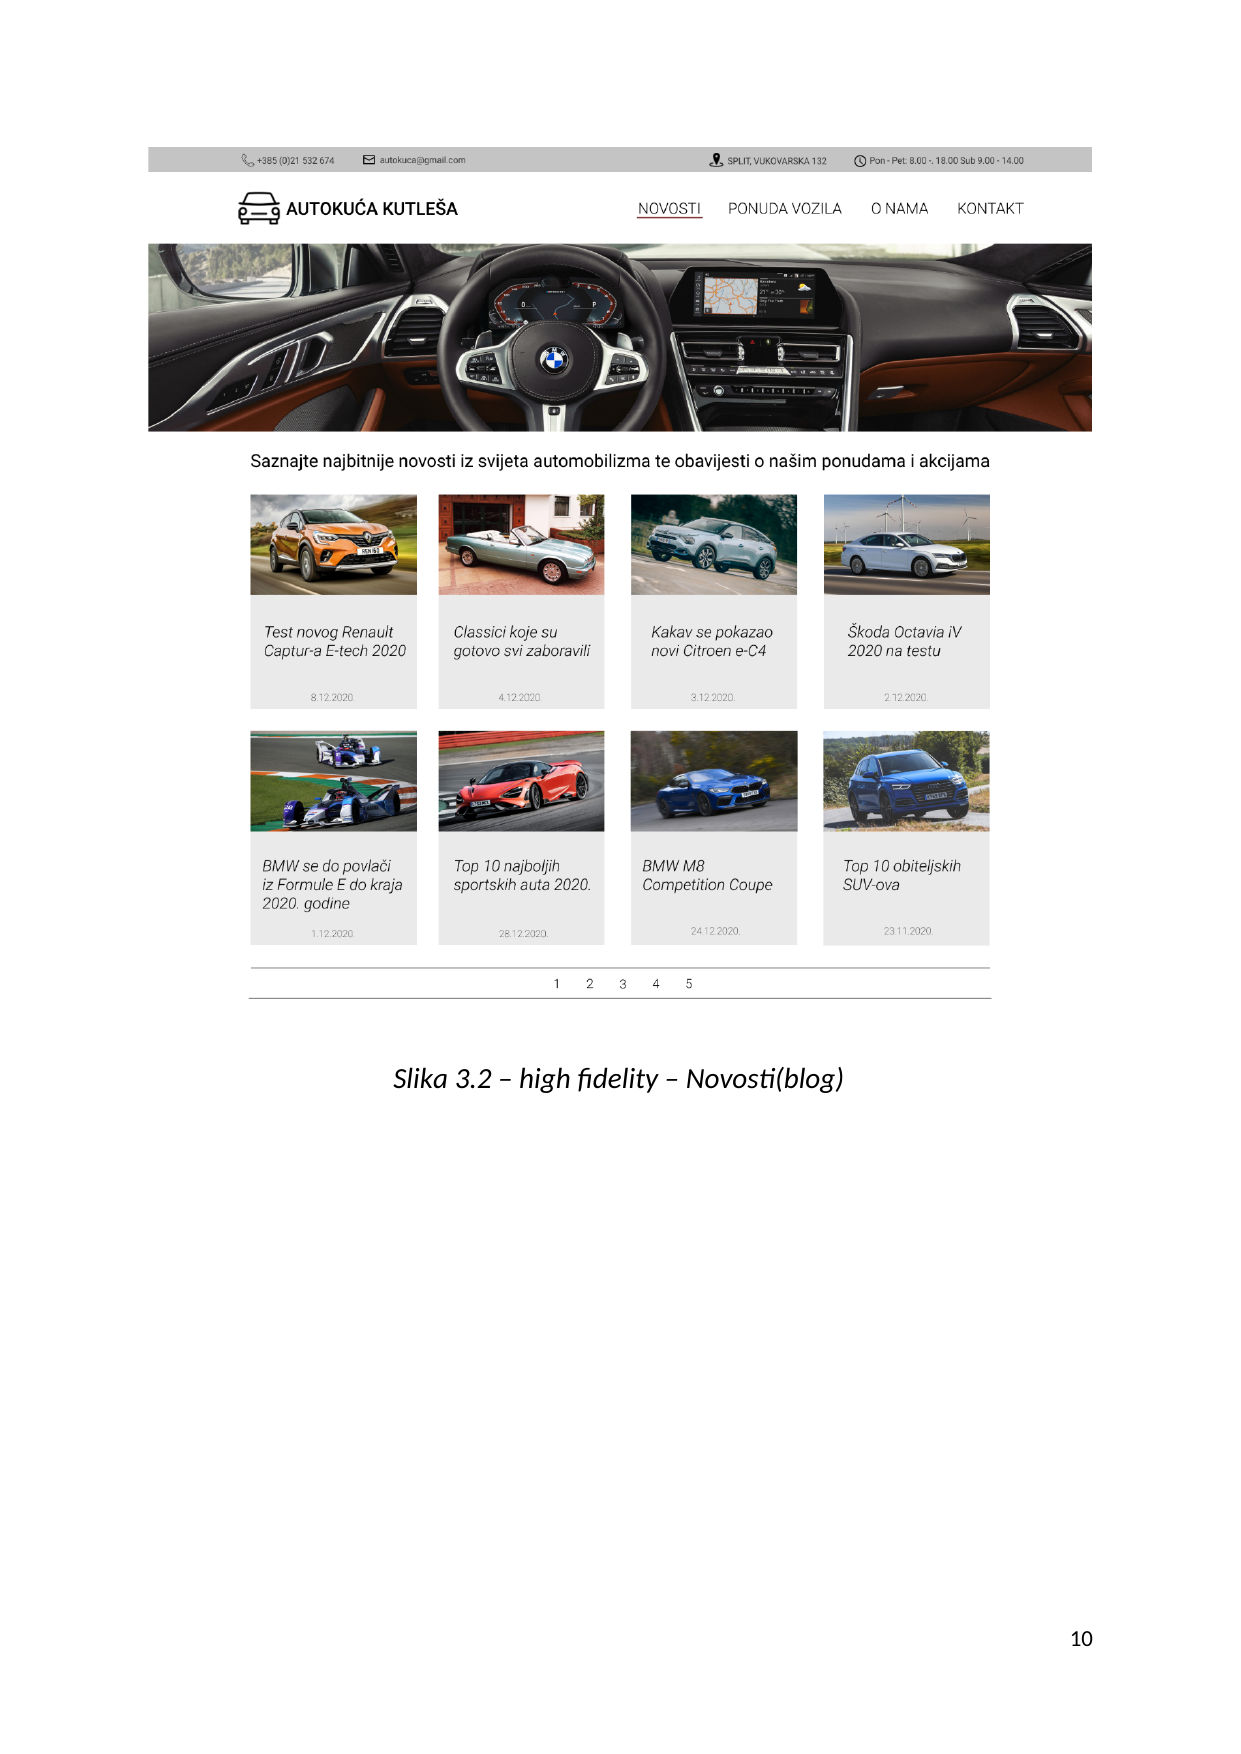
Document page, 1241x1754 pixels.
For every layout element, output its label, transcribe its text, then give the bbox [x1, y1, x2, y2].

text Slika 3.2 – high fidelity – Novosti(blog) [148, 1060, 1093, 1096]
picture [148, 147, 1092, 1036]
